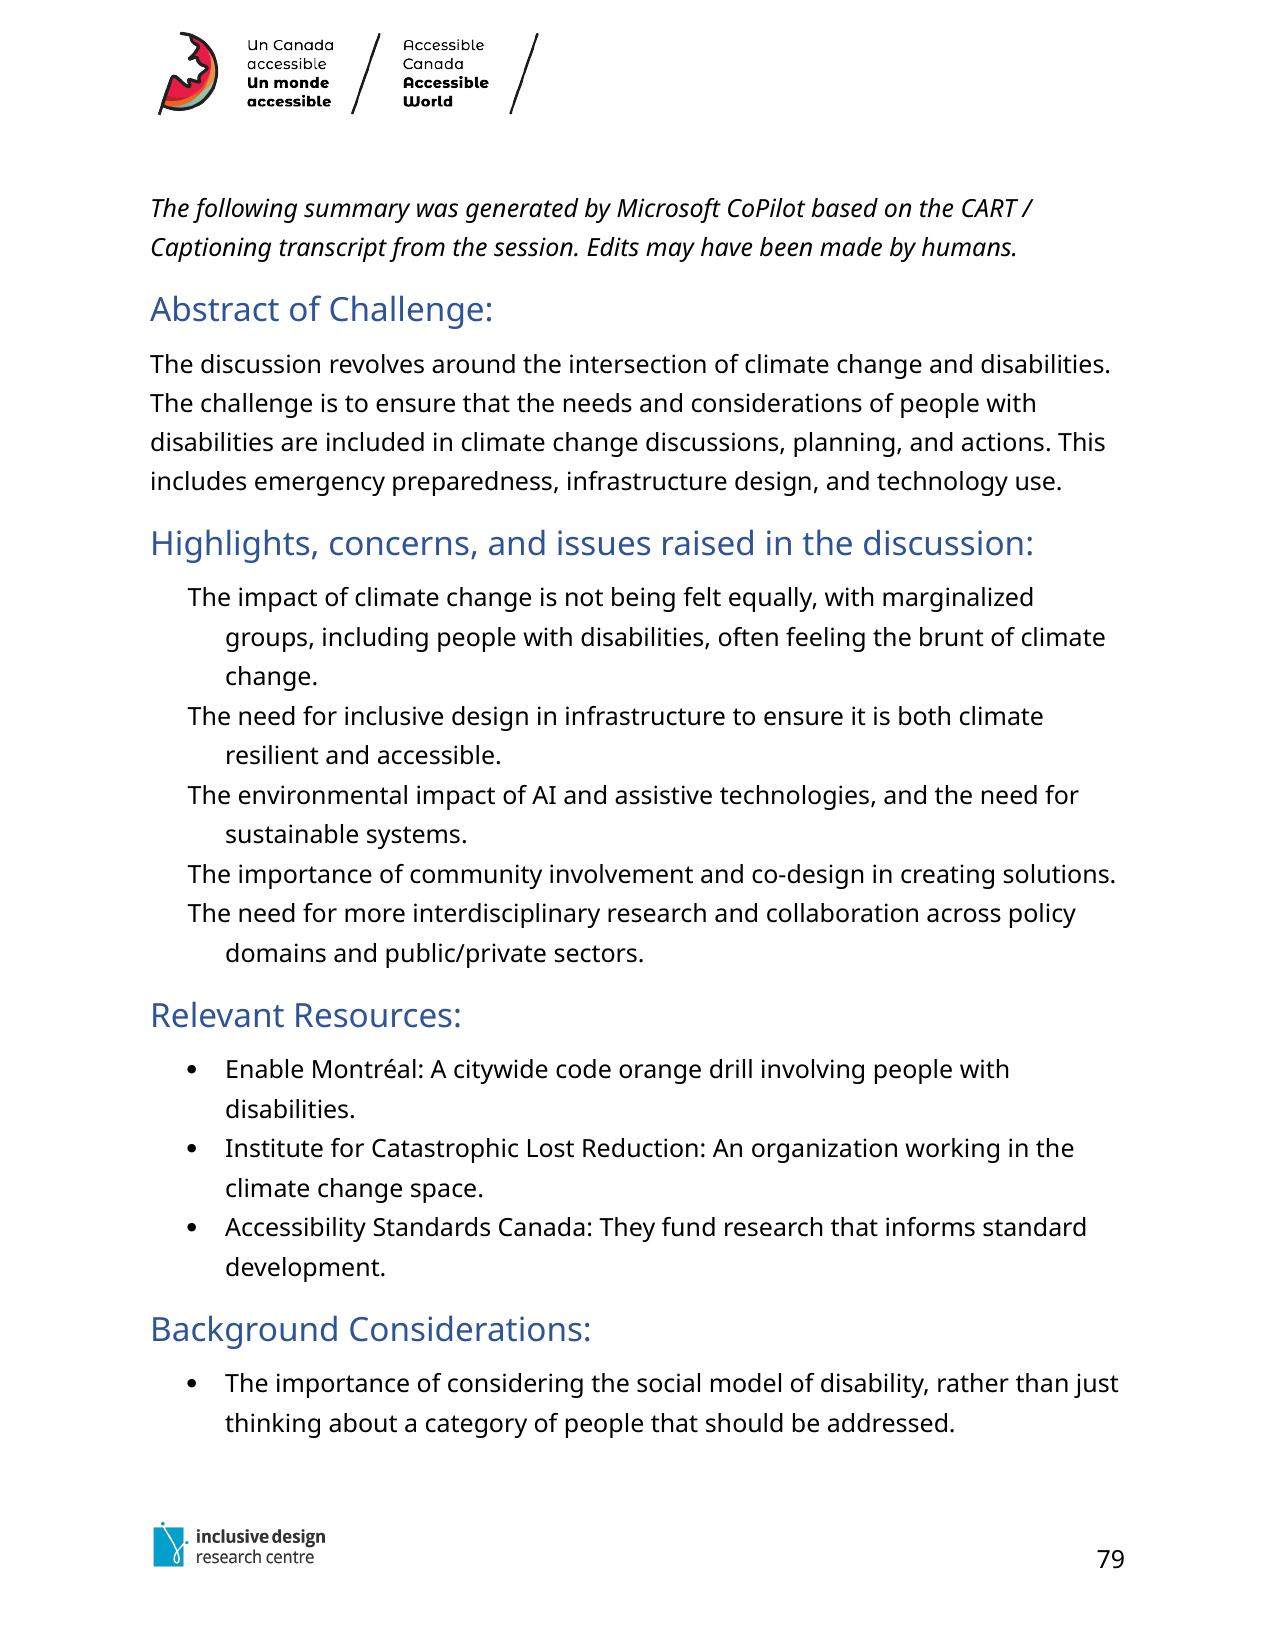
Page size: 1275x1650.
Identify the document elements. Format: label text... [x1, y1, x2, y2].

list The importance of community involvement and co-design in creating solutions. [187, 856, 1125, 891]
list The impact of climate change is not being felt equally, with marginalized groups, including people with disabilities, often feeling the brunt of climate change. [187, 580, 1125, 693]
text Background Considerations: [150, 1306, 1125, 1351]
text The discussion revolves around the intersection of climate change and disabilities. The challenge is to ensure that the needs and considerations of people with disabilities are included in climate change discussions, planning, and actions. This includes emergency preparedness, infrastructure design, and technology use. [150, 346, 1125, 498]
picture [150, 1520, 340, 1583]
subtitle Highlights, concerns, and issues raised in the discussion: [150, 519, 1125, 565]
list The environmental impact of AI and assistive technologies, and the need for sustainable systems. [187, 777, 1125, 851]
picture [150, 24, 546, 123]
list The importance of considering the social model of disability, rather than just thinking about a category of people that should be addressed. [187, 1366, 1125, 1440]
text The following summary was generated by Microsoft CoPilot based on the CART / Captioning transcript from the session. Edits may have been made by humans. [150, 191, 1125, 264]
text Relevant Resources: [150, 992, 1125, 1037]
list The need for inclusive design in infrastructure to ensure it is both climate resilient and accessible. [187, 698, 1125, 772]
list The need for more interdisciplinary research and collaboration across policy domains and public/private sectors. [187, 896, 1125, 969]
list Institute for Catastrophic Lost Reduction: An organization working in the climate change space. [187, 1131, 1125, 1204]
list Enable Montréal: A citywide code orange drill involving people with disabilities. [187, 1052, 1125, 1126]
list Accessibility Standards Canada: They fund research that informs standard development. [187, 1210, 1125, 1283]
text Abstract of Challenge: [150, 286, 1125, 331]
